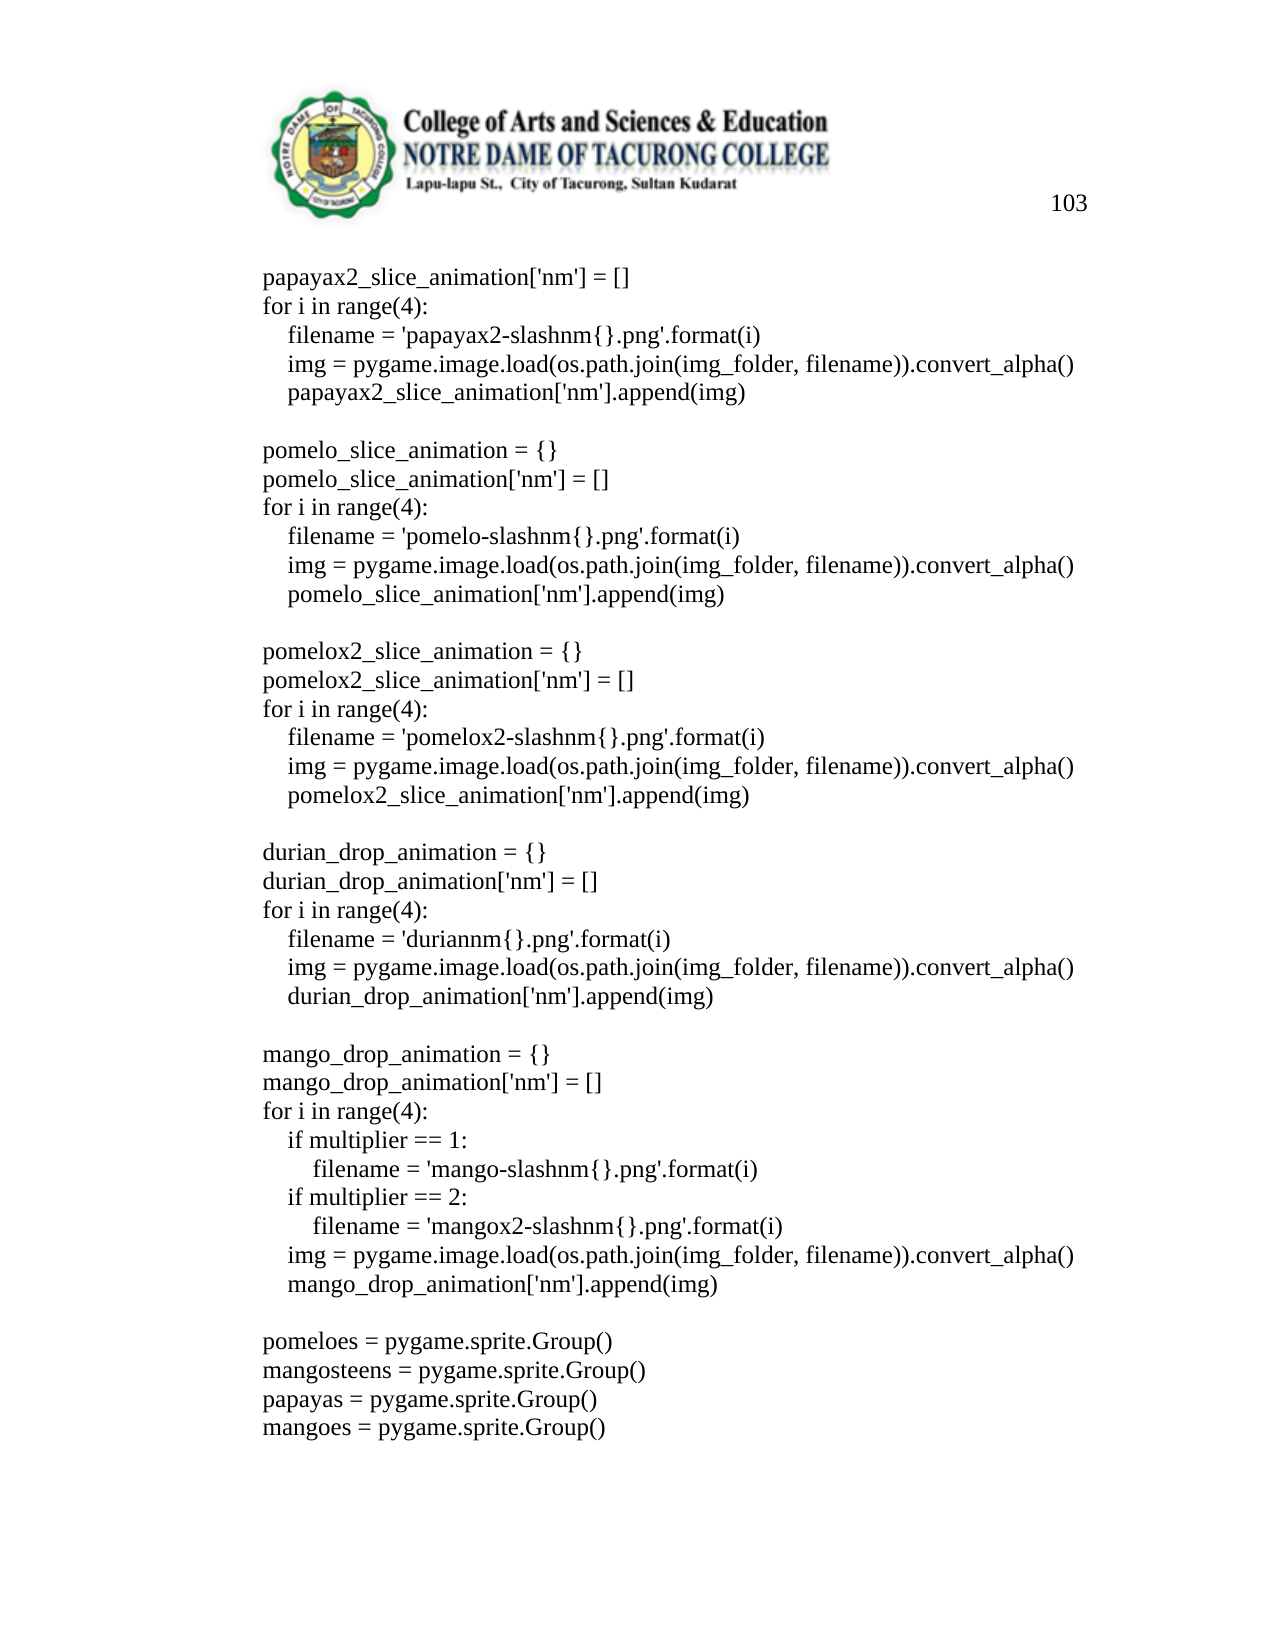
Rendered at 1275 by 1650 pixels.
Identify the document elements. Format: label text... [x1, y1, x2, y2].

text img = pygame.image.load(os.path.join(img_folder, filename)).convert_alpha() [262, 550, 1087, 579]
text for i in range(4): [262, 492, 1087, 521]
text filename = 'pomelo-slashnm{}.png'.format(i) [262, 521, 1087, 550]
text mango_drop_animation = {} [262, 1039, 1087, 1067]
text filename = 'mangox2-slashnm{}.png'.format(i) [262, 1211, 1087, 1240]
text pomeloes = pygame.sprite.Group() [262, 1326, 1087, 1355]
text img = pygame.image.load(os.path.join(img_folder, filename)).convert_alpha() [262, 1240, 1087, 1269]
text pomelo_slice_animation = {} [262, 435, 1087, 464]
text img = pygame.image.load(os.path.join(img_folder, filename)).convert_alpha() [262, 349, 1087, 377]
text img = pygame.image.load(os.path.join(img_folder, filename)).convert_alpha() [262, 952, 1087, 981]
text img = pygame.image.load(os.path.join(img_folder, filename)).convert_alpha() [262, 751, 1087, 780]
picture [252, 80, 885, 235]
text for i in range(4): [262, 1096, 1087, 1125]
text pomelox2_slice_animation = {} [262, 636, 1087, 665]
text filename = 'duriannm{}.png'.format(i) [262, 924, 1087, 952]
text pomelo_slice_animation['nm'].append(img) [262, 579, 1087, 607]
text filename = 'mango-slashnm{}.png'.format(i) [262, 1154, 1087, 1182]
text durian_drop_animation = {} [262, 837, 1087, 866]
text if multiplier == 2: [262, 1182, 1087, 1211]
text papayax2_slice_animation['nm'] = [] [262, 262, 1087, 291]
text papayax2_slice_animation['nm'].append(img) [262, 377, 1087, 406]
text for i in range(4): [262, 895, 1087, 924]
text mango_drop_animation['nm'] = [] [262, 1067, 1087, 1096]
text for i in range(4): [262, 291, 1087, 320]
text filename = 'pomelox2-slashnm{}.png'.format(i) [262, 722, 1087, 751]
text pomelox2_slice_animation['nm'] = [] [262, 665, 1087, 694]
text pomelox2_slice_animation['nm'].append(img) [262, 780, 1087, 809]
text pomelo_slice_animation['nm'] = [] [262, 464, 1087, 492]
text durian_drop_animation['nm'] = [] [262, 866, 1087, 895]
text for i in range(4): [262, 694, 1087, 722]
text filename = 'papayax2-slashnm{}.png'.format(i) [262, 320, 1087, 349]
text mango_drop_animation['nm'].append(img) [262, 1269, 1087, 1297]
text mangosteens = pygame.sprite.Group() [262, 1355, 1087, 1384]
text durian_drop_animation['nm'].append(img) [262, 981, 1087, 1010]
text if multiplier == 1: [262, 1125, 1087, 1154]
text mangoes = pygame.sprite.Group() [262, 1412, 1087, 1441]
text papayas = pygame.sprite.Group() [262, 1384, 1087, 1412]
